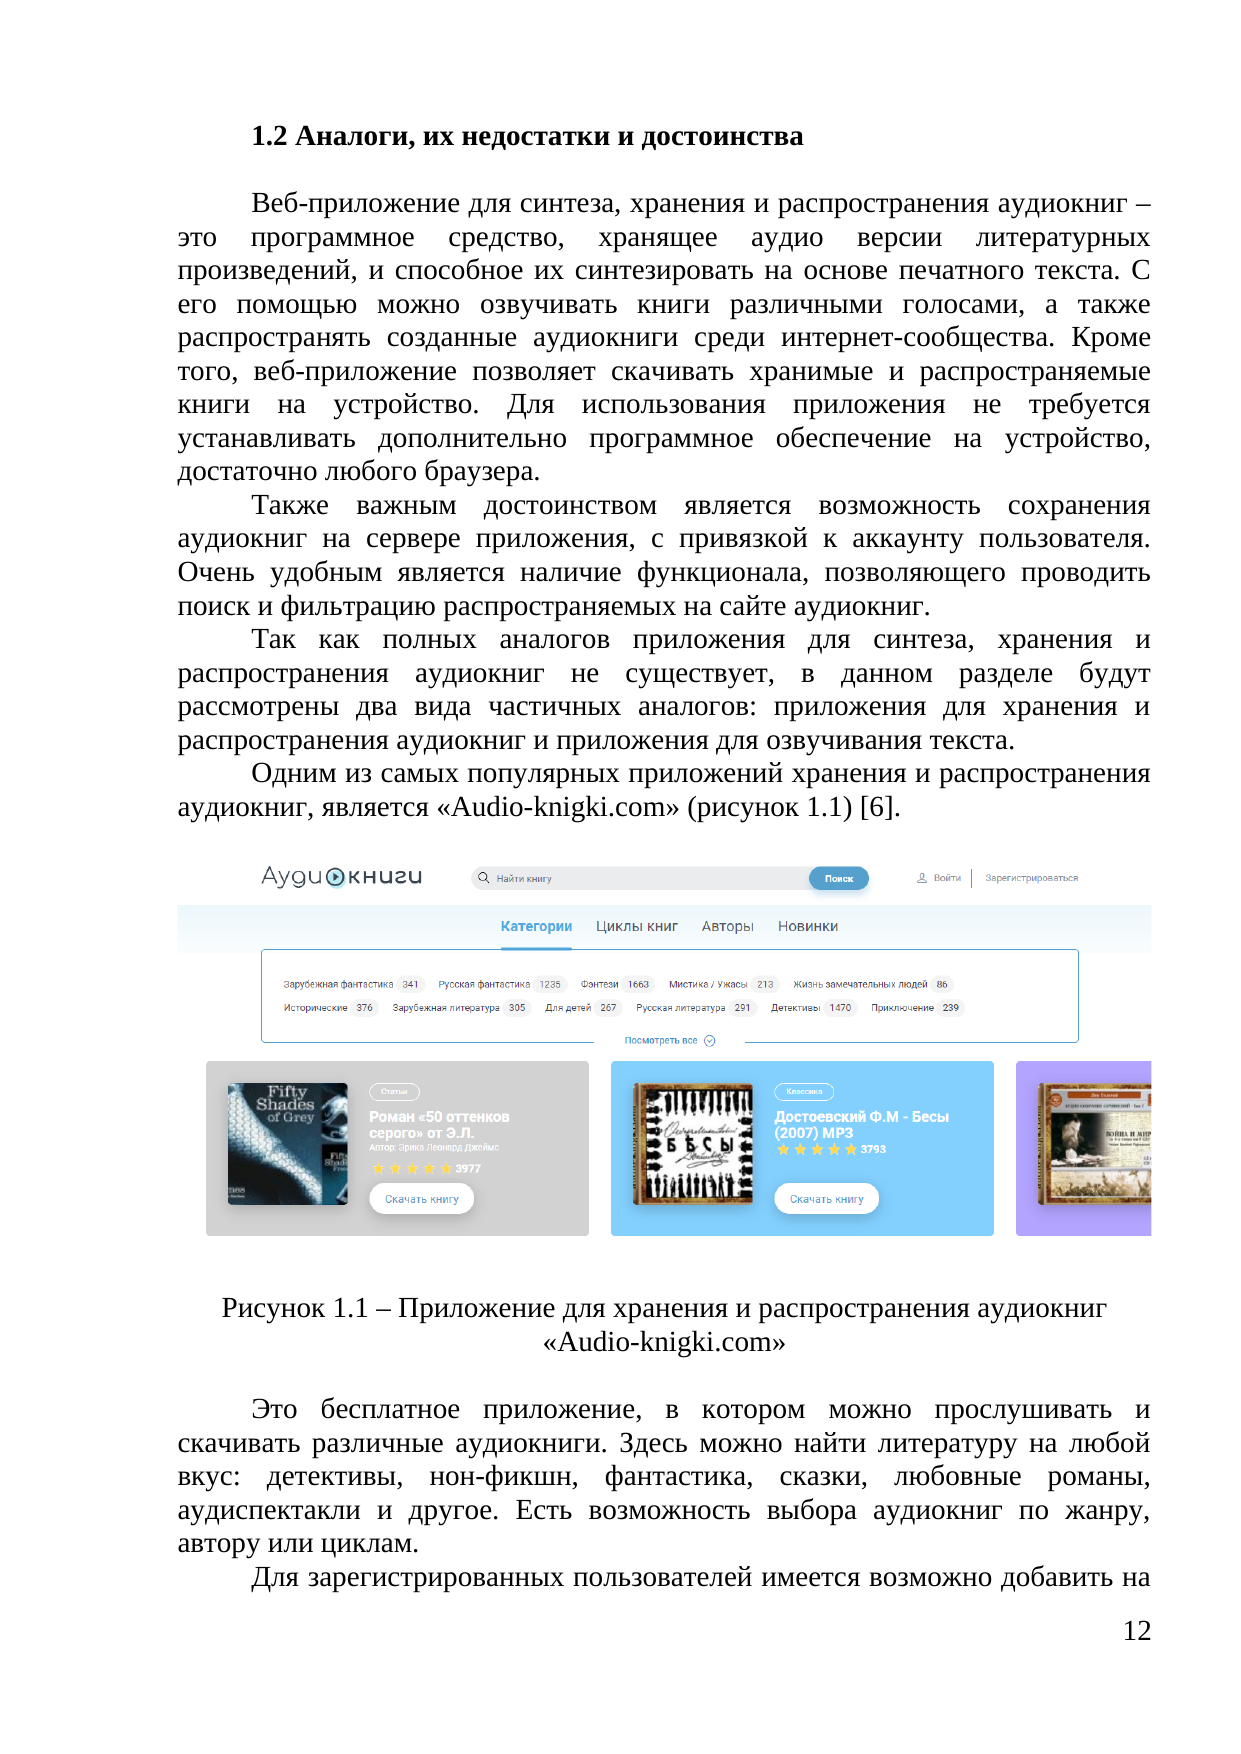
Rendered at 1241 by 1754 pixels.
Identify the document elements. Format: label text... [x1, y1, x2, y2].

text Так как полных аналогов приложения для синтеза, хранения и распространения аудиокниг не существует, в данном разделе будут рассмотрены два вида частичных аналогов: приложения для хранения и распространения аудиокниг и приложения для озвучивания текста. [177, 621, 1152, 755]
text Рисунок 1.1 – Приложение для хранения и распространения аудиокниг «Audio-knigki.com» [177, 1291, 1152, 1358]
text Это бесплатное приложение, в котором можно прослушивать и скачивать различные аудиокниги. Здесь можно найти литературу на любой вкус: детективы, нон-фикшн, фантастика, сказки, любовные романы, аудиспектакли и другое. Есть возможность выбора аудиокниг по жанру, автору или циклам. [177, 1391, 1152, 1559]
text Также важным достоинством является возможность сохранения аудиокниг на сервере приложения, с привязкой к аккаунту пользователя. Очень удобным является наличие функционала, позволяющего проводить поиск и фильтрацию распространяемых на сайте аудиокниг. [177, 487, 1152, 621]
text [177, 1559, 1152, 1592]
text Одним из самых популярных приложений хранения и распространения аудиокниг, является «Audio-knigki.com» (рисунок 1.1) [6]. [177, 755, 1152, 822]
picture [177, 856, 1152, 1257]
text 1.2 Аналоги, их недостатки и достоинства [251, 118, 1152, 152]
text Веб-приложение для синтеза, хранения и распространения аудиокниг – это программное средство, хранящее аудио версии литературных произведений, и способное их синтезировать на основе печатного текста. С его помощью можно озвучивать книги различными голосами, а также распространять созданные аудиокниги среди интернет-сообщества. Кроме того, веб-приложение позволяет скачивать хранимые и распространяемые книги на устройство. Для использования приложения не требуется устанавливать дополнительно программное обеспечение на устройство, достаточно любого браузера. [177, 185, 1152, 487]
